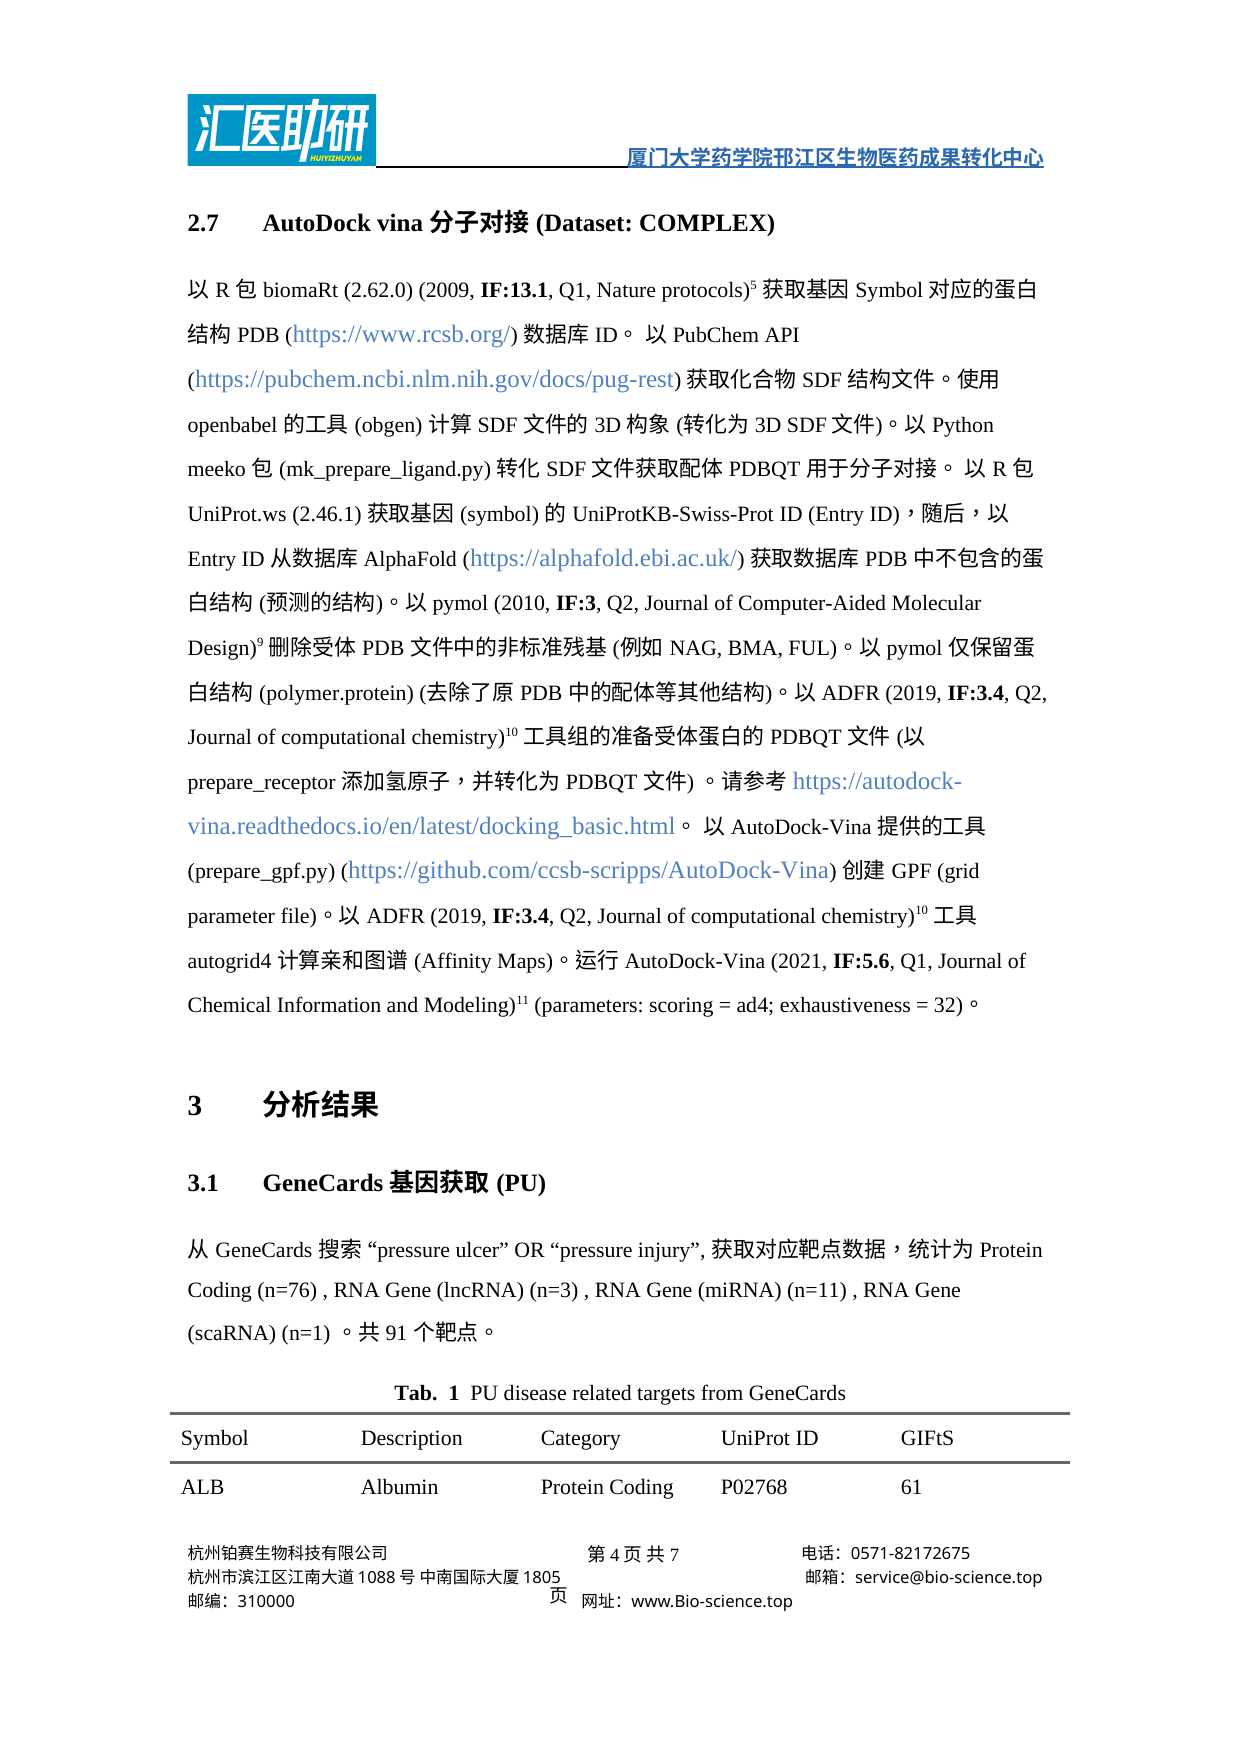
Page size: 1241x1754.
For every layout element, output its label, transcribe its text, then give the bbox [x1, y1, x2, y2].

text 从 GeneCards 搜索 “pressure ulcer” OR “pressure injury”, 获取对应靶点数据，统计为 Protein Coding (n=76) , RNA Gene (lncRNA) (n=3) , RNA Gene (miRNA) (n=11) , RNA Gene (scaRNA) (n=1) 。共 91 个靶点。 [187, 1234, 1053, 1347]
picture [282, 99, 327, 161]
table_cell ALB [170, 1464, 350, 1510]
table_cell 61 [890, 1464, 1070, 1510]
picture [243, 106, 284, 150]
text Tab. 1 PU disease related targets from GeneCards [194, 1380, 1046, 1405]
table_header GIFtS [890, 1415, 1070, 1461]
picture [327, 106, 368, 150]
table_header UniProt ID [710, 1415, 890, 1461]
table_header Symbol [170, 1415, 350, 1461]
subtitle 3.1 GeneCards 基因获取 (PU) [187, 1164, 1053, 1198]
table_cell P02768 [710, 1464, 890, 1510]
subtitle 3 分析结果 [187, 1084, 1053, 1124]
text 以 R 包 biomaRt (2.62.0) (2009, IF:13.1, Q1, Nature protocols)5 获取基因 Symbol 对应的蛋白结构 PDB (https://www.rcsb.org/) 数据库 ID。 以 PubChem API (https://pubchem.ncbi.nlm.nih.gov/docs/pug-rest) 获取化合物 SDF 结构文件。使用 openbabel 的工具 (obgen) 计算 SDF 文件的 3D 构象 (转化为 3D SDF文件)。以 Python meeko 包 (mk_prepare_ligand.py) 转化 SDF 文件获取配体 PDBQT 用于分子对接。 以 R 包 UniProt.ws (2.46.1) 获取基因 (symbol) 的 UniProtKB-Swiss-Prot ID (Entry ID)，随后，以 Entry ID 从数据库 AlphaFold (https://alphafold.ebi.ac.uk/) 获取数据库 PDB 中不包含的蛋白结构 (预测的结构)。以 pymol (2010, IF:3, Q2, Journal of Computer-Aided Molecular Design)9 删除受体 PDB 文件中的非标准残基 (例如 NAG, BMA, FUL)。以 pymol 仅保留蛋白结构 (polymer.protein) (去除了原 PDB 中的配体等其他结构)。以 ADFR (2019, IF:3.4, Q2, Journal of computational chemistry)10 工具组的准备受体蛋白的 PDBQT 文件 (以 prepare_receptor 添加氢原子，并转化为 PDBQT 文件) 。请参考 https://autodock-vina.readthedocs.io/en/latest/docking_basic.html。 以 AutoDock-Vina 提供的工具 (prepare_gpf.py) (https://github.com/ccsb-scripps/AutoDock-Vina) 创建 GPF (grid parameter file)。以 ADFR (2019, IF:3.4, Q2, Journal of computational chemistry)10 工具 autogrid4 计算亲和图谱 (Affinity Maps)。运行 AutoDock-Vina (2021, IF:5.6, Q1, Journal of Chemical Information and Modeling)11 (parameters: scoring = ad4; exhaustiveness = 32)。 [187, 274, 1053, 1019]
picture [201, 118, 208, 127]
table_cell Protein Coding [530, 1464, 710, 1510]
table_cell Albumin [350, 1464, 530, 1510]
picture [210, 106, 243, 150]
picture [204, 106, 210, 114]
table_header Category [530, 1415, 710, 1461]
picture [196, 131, 208, 150]
table_header Description [350, 1415, 530, 1461]
subtitle 2.7 AutoDock vina 分子对接 (Dataset: COMPLEX) [187, 205, 1053, 239]
